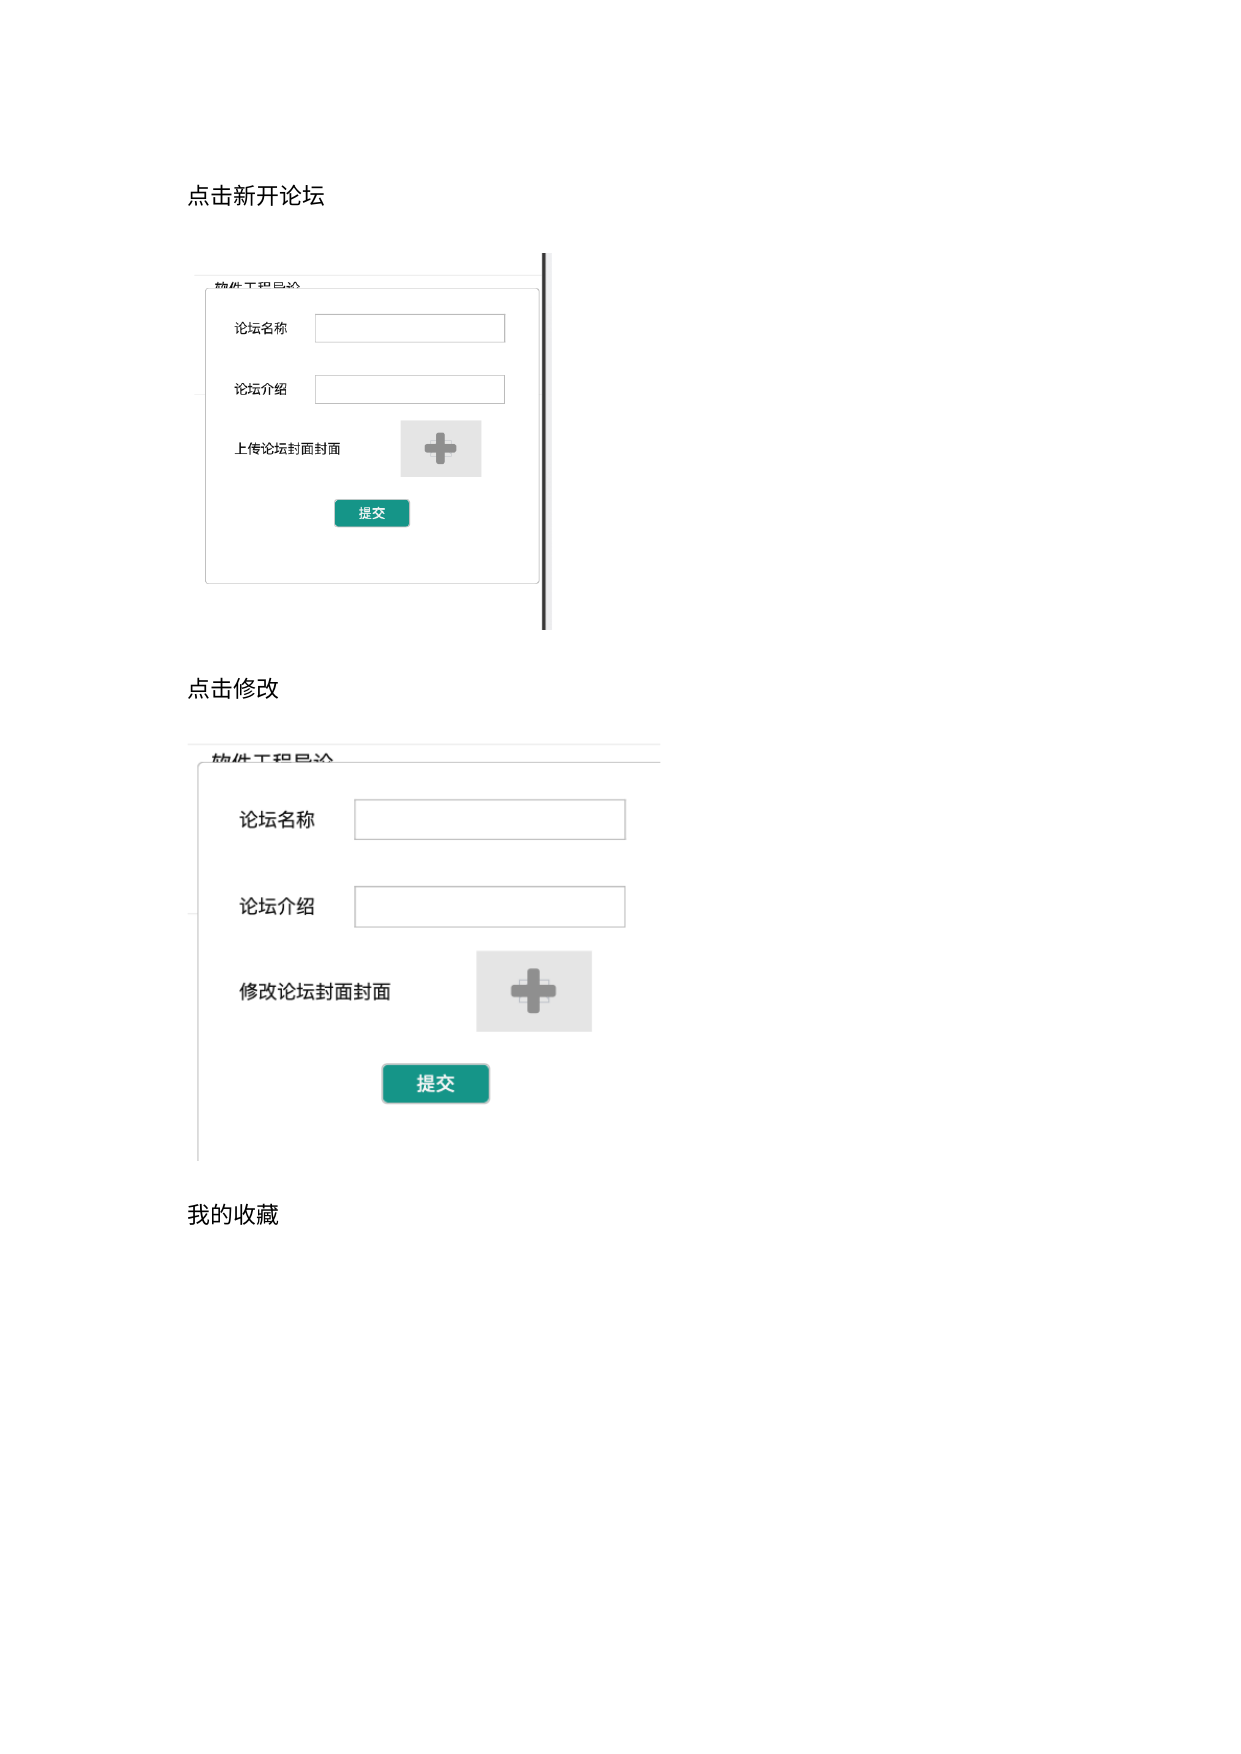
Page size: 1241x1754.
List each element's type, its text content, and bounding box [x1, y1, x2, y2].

text 点击修改 [187, 655, 1053, 720]
picture [187, 740, 661, 1161]
text 点击新开论坛 [187, 162, 1053, 227]
text 我的收藏 [187, 1181, 1053, 1246]
picture [187, 253, 553, 630]
